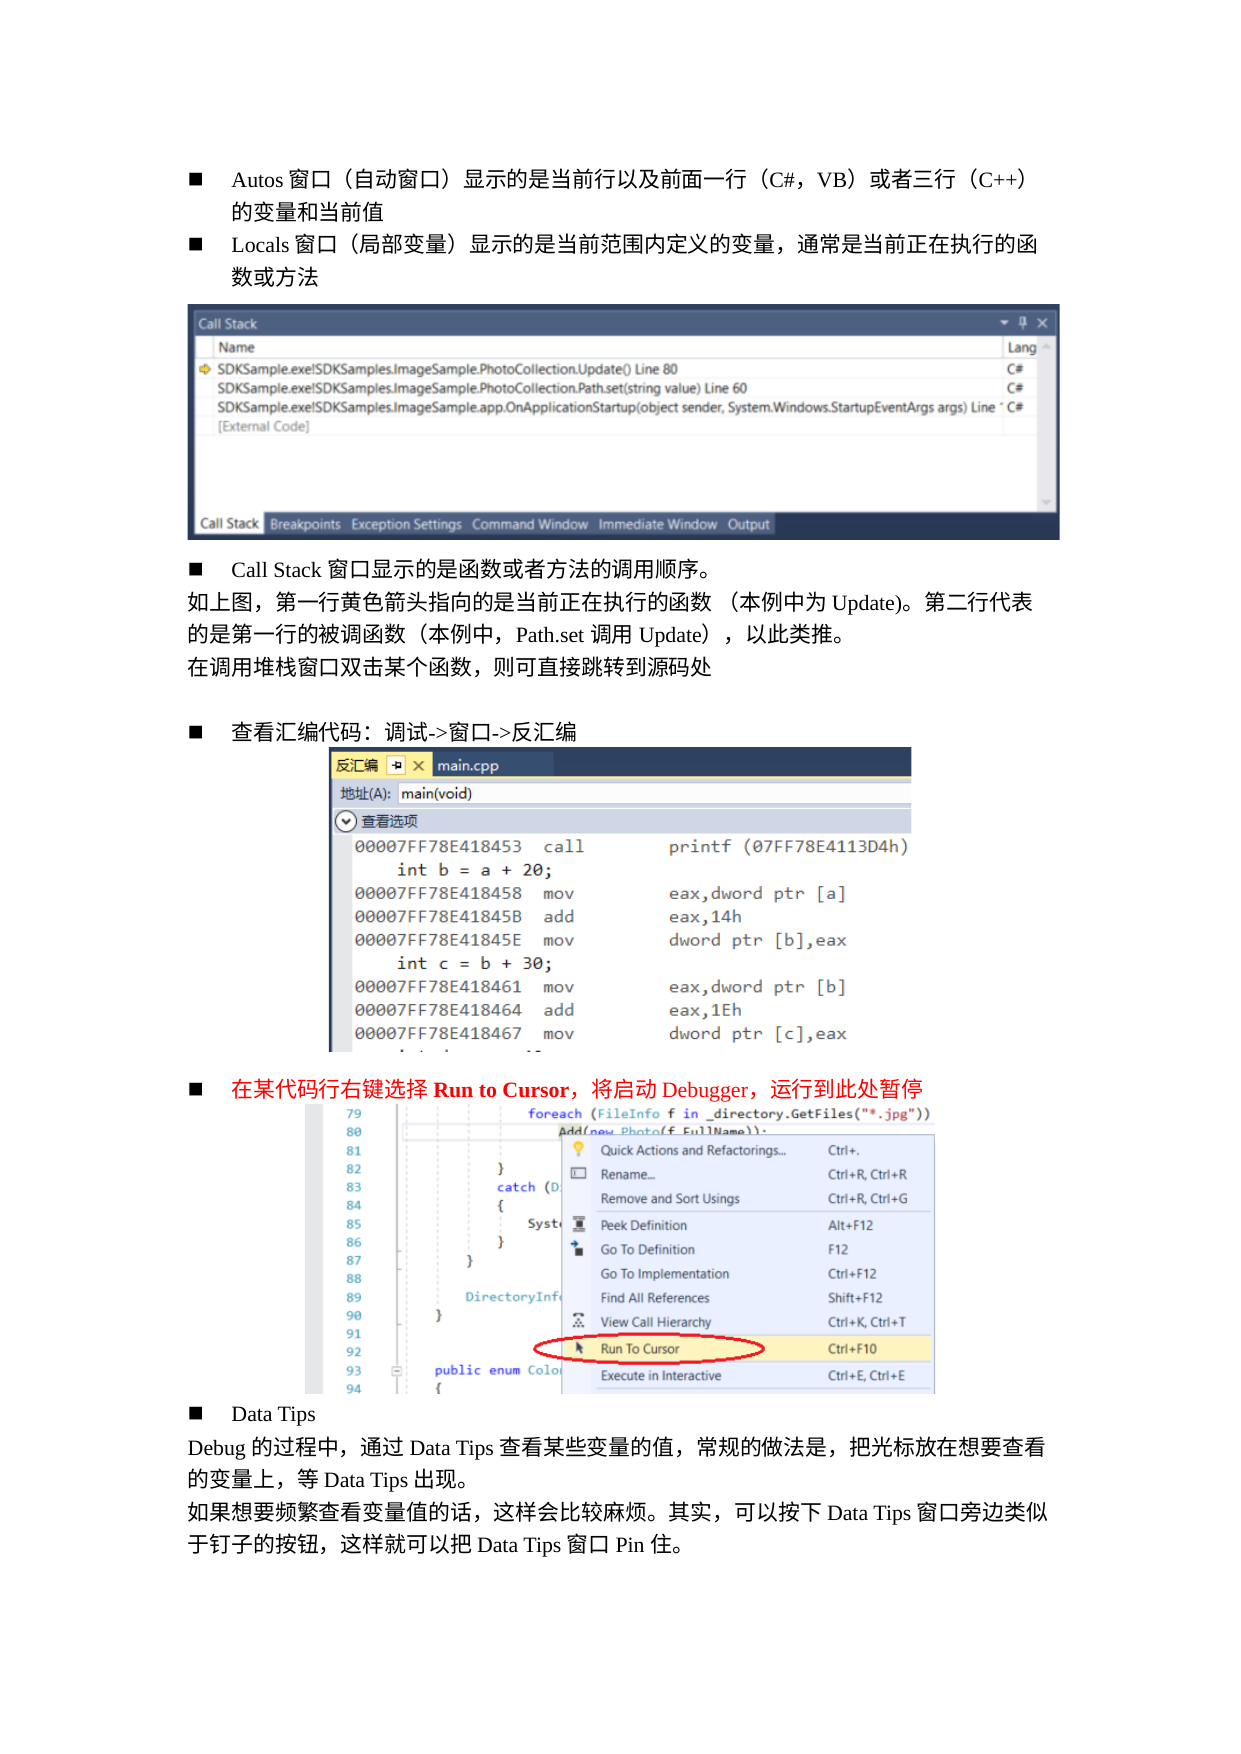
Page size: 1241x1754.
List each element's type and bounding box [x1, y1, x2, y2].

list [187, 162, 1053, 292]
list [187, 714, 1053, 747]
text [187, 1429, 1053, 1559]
picture [305, 1104, 936, 1394]
picture [187, 304, 1060, 540]
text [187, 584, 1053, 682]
picture [328, 747, 912, 1052]
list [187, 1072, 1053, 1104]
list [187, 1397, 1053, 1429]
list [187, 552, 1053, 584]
